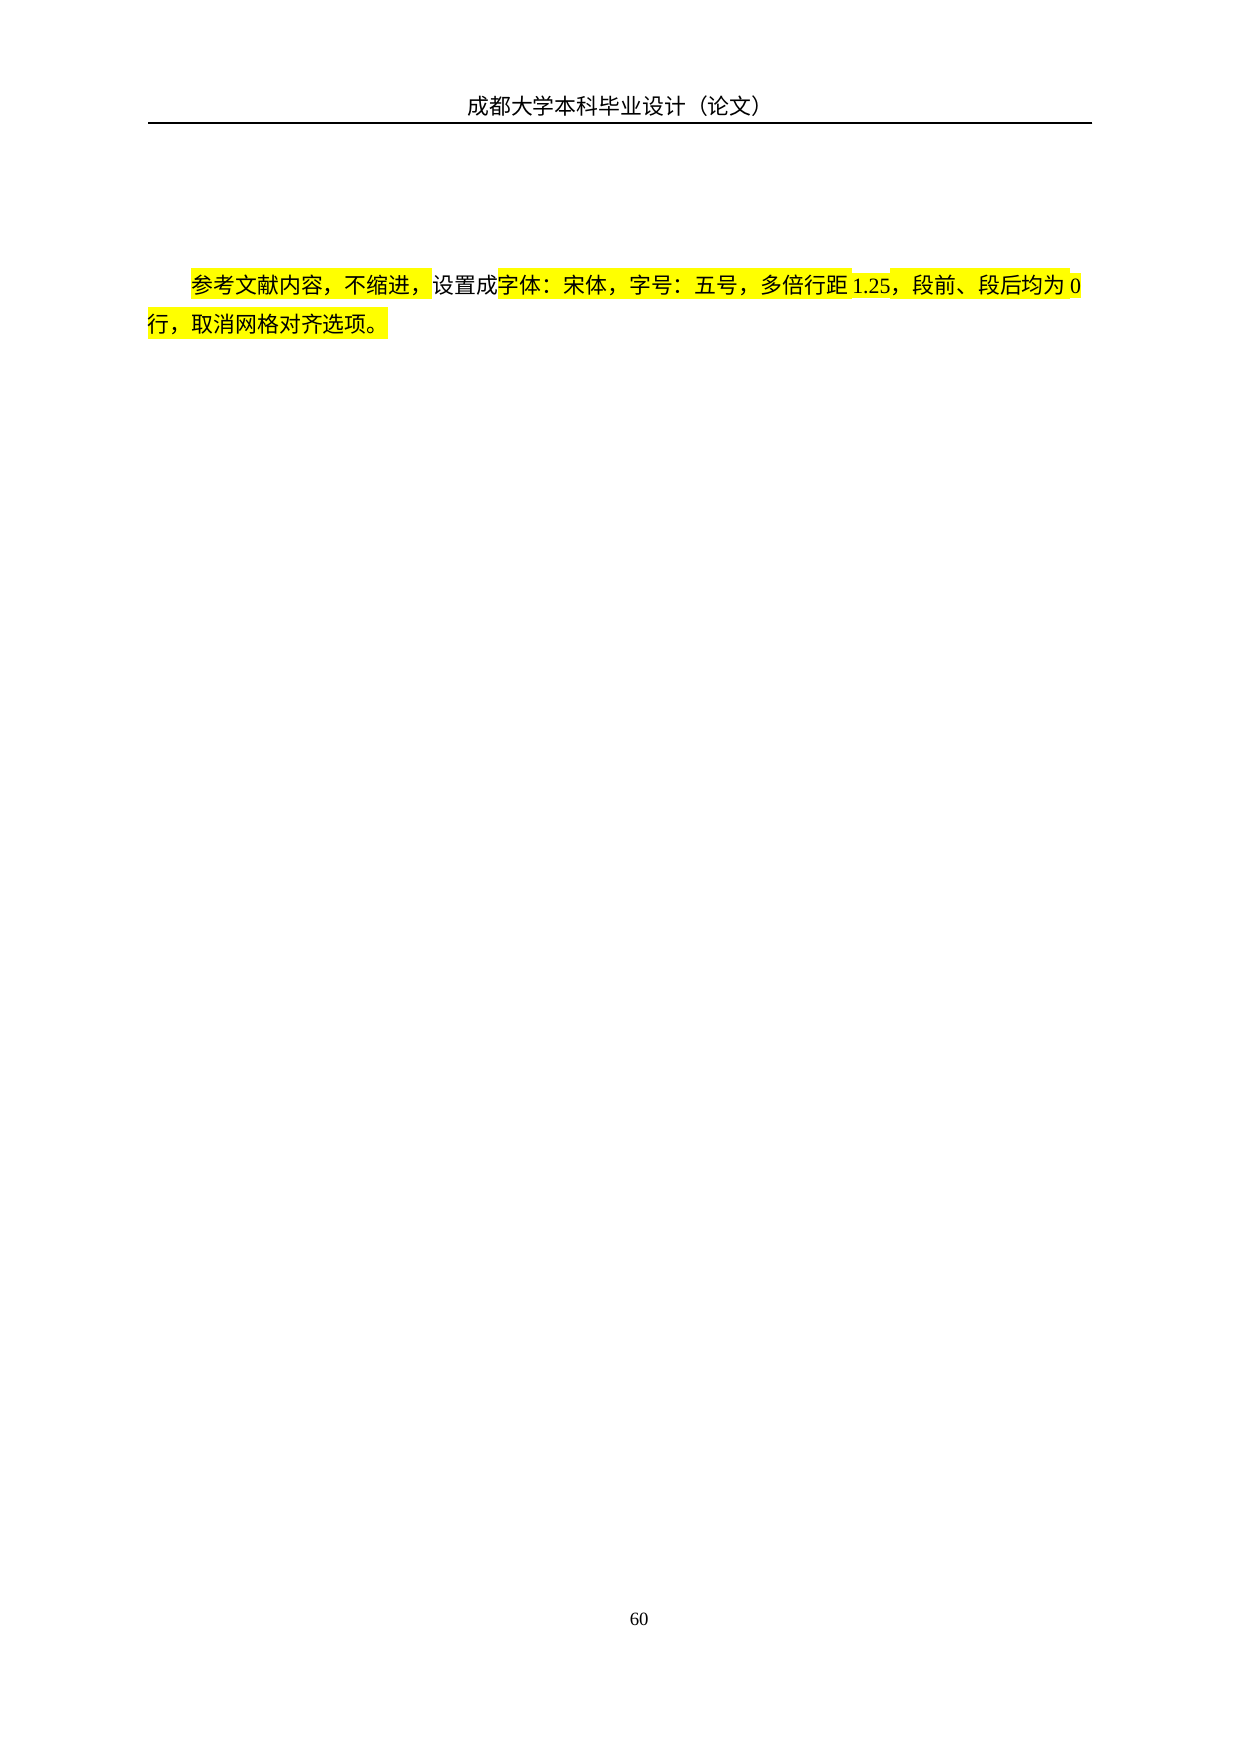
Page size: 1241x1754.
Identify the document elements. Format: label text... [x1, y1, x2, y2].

text 参考文献内容，不缩进，设置成字体：宋体，字号：五号，多倍行距1.25，段前、段后均为0行，取消网格对齐选项。 [148, 268, 1092, 339]
